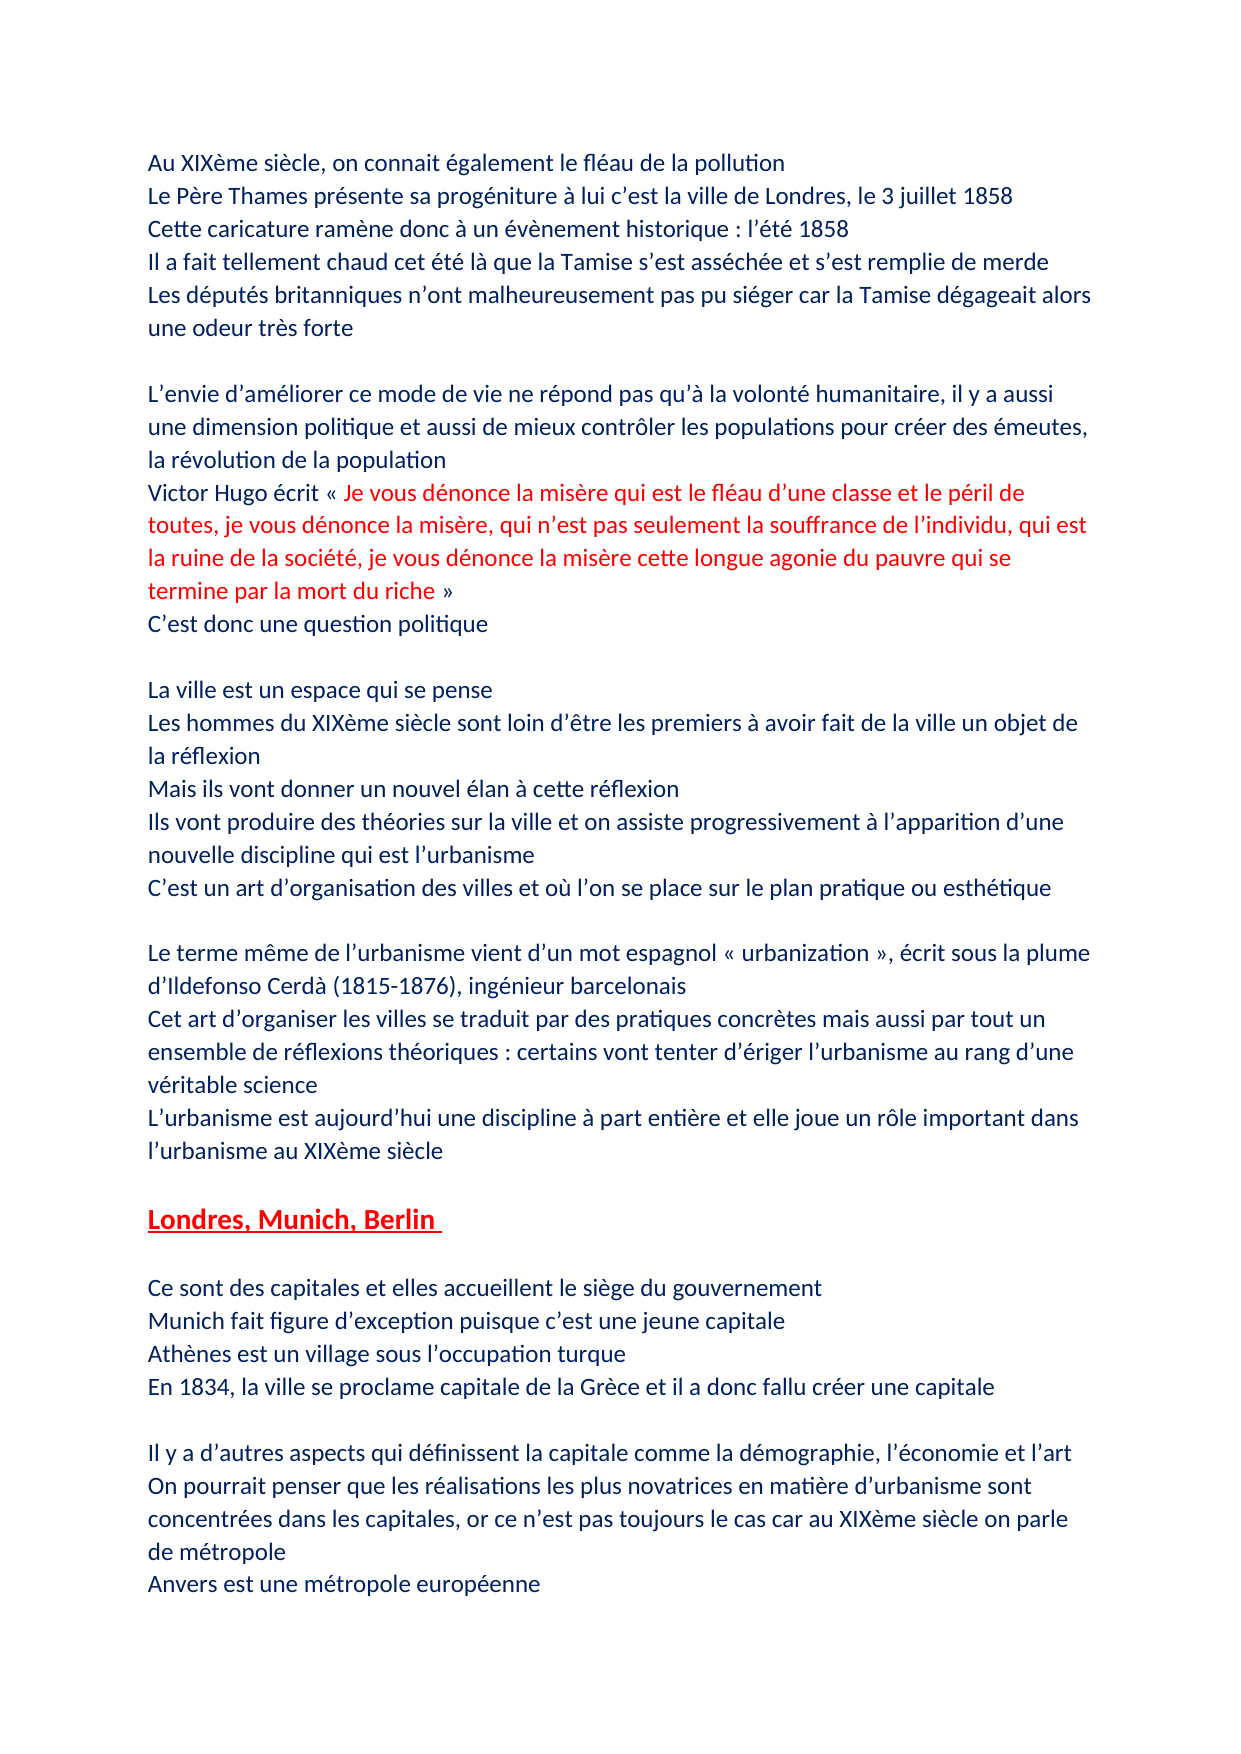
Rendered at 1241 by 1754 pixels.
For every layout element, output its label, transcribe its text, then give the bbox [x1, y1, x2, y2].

text L’envie d’améliorer ce mode de vie ne répond pas qu’à la volonté humanitaire, il y a aussi une dimension politique et aussi de mieux contrôler les populations pour créer des émeutes, la révolution de la population [148, 378, 1093, 474]
text Au XIXème siècle, on connait également le fléau de la pollution [148, 148, 1093, 178]
text En 1834, la ville se proclame capitale de la Grèce et il a donc fallu créer une capitale [148, 1371, 1093, 1402]
text La ville est un espace qui se pense [148, 674, 1093, 705]
text Victor Hugo écrit « Je vous dénonce la misère qui est le fléau d’une classe et le péril de toutes, je vous dénonce la misère, qui n’est pas seulement la souffrance de l’individu, qui est la ruine de la société, je vous dénonce la misère cette longue agonie du pauvre qui se termine par la mort du riche » [148, 477, 1093, 606]
text Anvers est une métropole européenne [148, 1568, 1093, 1599]
text Cette caricature ramène donc à un évènement historique : l’été 1858 [148, 213, 1093, 244]
text Les hommes du XIXème siècle sont loin d’être les premiers à avoir fait de la ville un objet de la réflexion [148, 707, 1093, 771]
text On pourrait penser que les réalisations les plus novatrices en matière d’urbanisme sont concentrées dans les capitales, or ce n’est pas toujours le cas car au XIXème siècle on parle de métropole [148, 1470, 1093, 1566]
text Londres, Munich, Berlin [148, 1201, 1093, 1237]
text Athènes est un village sous l’occupation turque [148, 1338, 1093, 1369]
text Cet art d’organiser les villes se traduit par des pratiques concrètes mais aussi par tout un ensemble de réflexions théoriques : certains vont tenter d’ériger l’urbanisme au rang d’une véritable science [148, 1003, 1093, 1100]
text Il a fait tellement chaud cet été là que la Tamise s’est asséchée et s’est remplie de merde [148, 246, 1093, 277]
text Ils vont produire des théories sur la ville et on assiste progressivement à l’apparition d’une nouvelle discipline qui est l’urbanisme [148, 806, 1093, 869]
text Il y a d’autres aspects qui définissent la capitale comme la démographie, l’économie et l’art [148, 1437, 1093, 1467]
text Le terme même de l’urbanisme vient d’un mot espagnol « urbanization », écrit sous la plume d’Ildefonso Cerdà (1815-1876), ingénieur barcelonais [148, 938, 1093, 1001]
text Munich fait figure d’exception puisque c’est une jeune capitale [148, 1305, 1093, 1336]
text Mais ils vont donner un nouvel élan à cette réflexion [148, 773, 1093, 803]
text C’est un art d’organisation des villes et où l’on se place sur le plan pratique ou esthétique [148, 872, 1093, 902]
text Le Père Thames présente sa progéniture à lui c’est la ville de Londres, le 3 juillet 1858 [148, 181, 1093, 211]
text C’est donc une question politique [148, 608, 1093, 639]
text Les députés britanniques n’ont malheureusement pas pu siéger car la Tamise dégageait alors une odeur très forte [148, 279, 1093, 343]
text L’urbanisme est aujourd’hui une discipline à part entière et elle joue un rôle important dans l’urbanisme au XIXème siècle [148, 1102, 1093, 1166]
text Ce sont des capitales et elles accueillent le siège du gouvernement [148, 1272, 1093, 1303]
